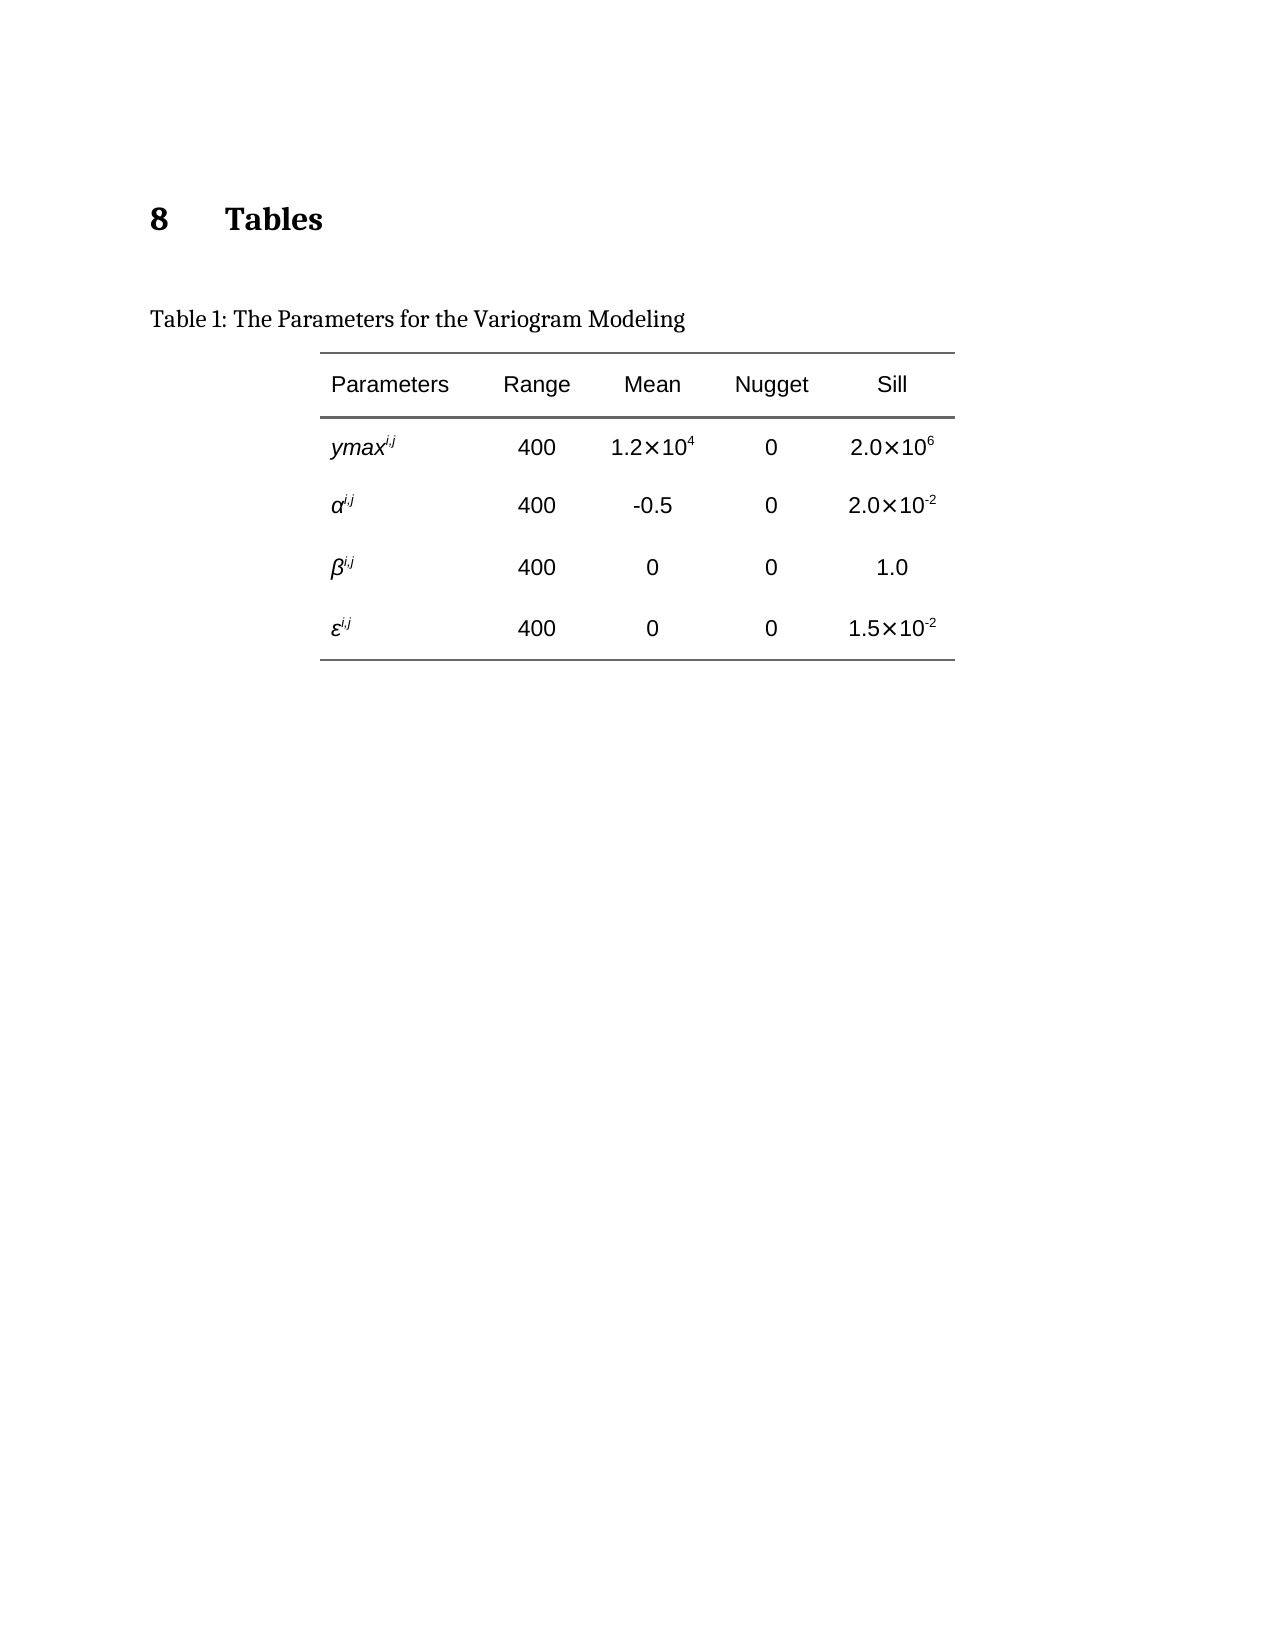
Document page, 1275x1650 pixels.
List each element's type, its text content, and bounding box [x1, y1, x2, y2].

table_header Sill [830, 354, 954, 416]
table_cell 0 [713, 536, 830, 599]
table_cell 0 [592, 536, 713, 599]
table_cell ymaxi,j [320, 419, 482, 476]
table_cell 0 [713, 419, 830, 476]
table_cell βi,j [320, 536, 482, 599]
table_cell -0.5 [592, 476, 713, 536]
table_cell 400 [482, 476, 592, 536]
table_cell 2.0⨯10-2 [830, 476, 954, 536]
text Table 1: The Parameters for the Variogram Modeling [150, 304, 1125, 333]
table_header Nugget [713, 354, 830, 416]
table_header Mean [592, 354, 713, 416]
table_cell 0 [713, 600, 830, 659]
table_cell 2.0⨯106 [830, 419, 954, 476]
table_cell 0 [713, 476, 830, 536]
table_header Range [482, 354, 592, 416]
table_cell 400 [482, 600, 592, 659]
table_cell 1.0 [830, 536, 954, 599]
table_cell 0 [592, 600, 713, 659]
table_cell 400 [482, 536, 592, 599]
table_cell 1.5⨯10-2 [830, 600, 954, 659]
subtitle 8 Tables [150, 200, 1125, 238]
table_header Parameters [320, 354, 482, 416]
table_cell 1.2⨯104 [592, 419, 713, 476]
table_cell αi,j [320, 476, 482, 536]
table_cell εi,j [320, 600, 482, 659]
table_cell 400 [482, 419, 592, 476]
